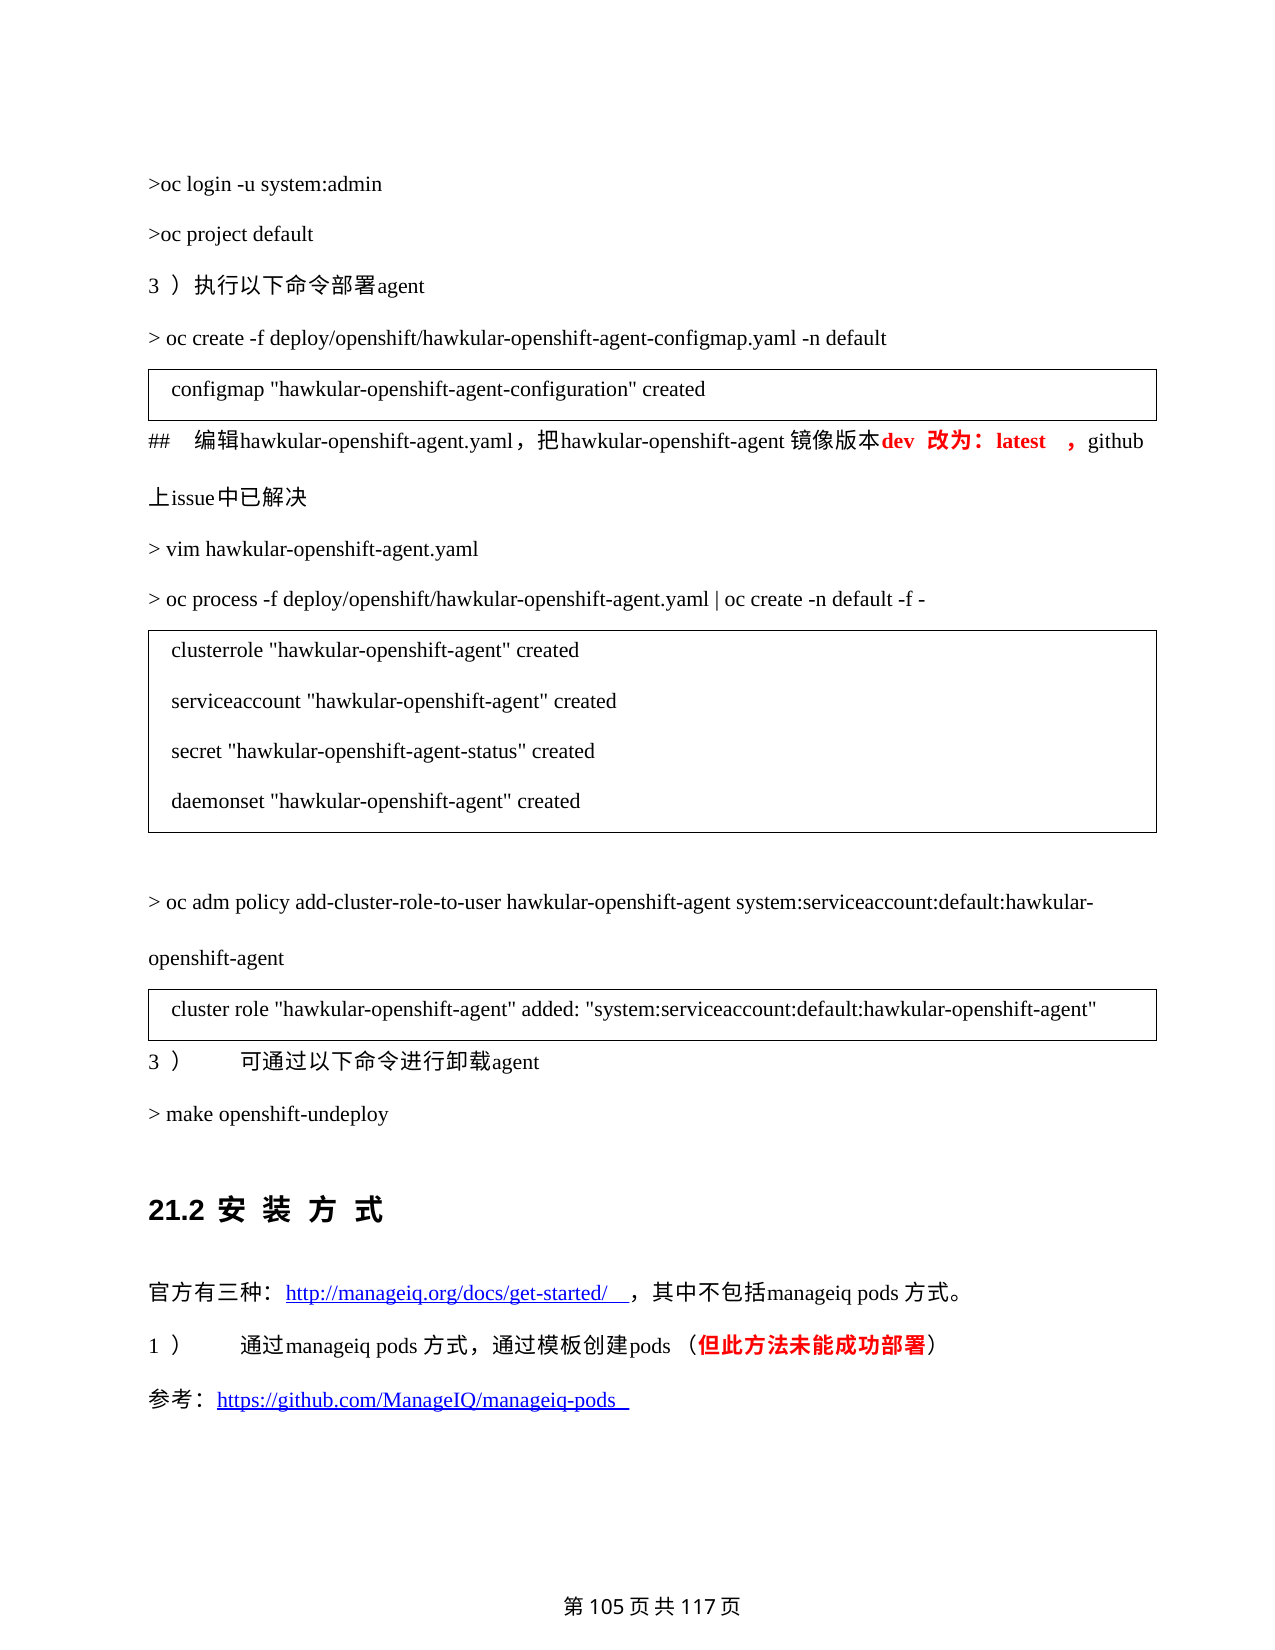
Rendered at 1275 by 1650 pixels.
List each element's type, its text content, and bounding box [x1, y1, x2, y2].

subtitle 安装方式 [148, 1170, 1156, 1245]
table_header configmap "hawkular-openshift-agent-configuration" created [149, 370, 1156, 419]
text >oc login -u system:admin [148, 165, 1156, 202]
text > oc process -f deploy/openshift/hawkular-openshift-agent.yaml | oc create -n default -f - [148, 580, 1156, 618]
table_header cluster role "hawkular-openshift-agent" added: "system:serviceaccount:default:hawkular-openshift-agent" [149, 990, 1156, 1040]
text > vim hawkular-openshift-agent.yaml [148, 530, 1156, 568]
text 官方有三种：http://manageiq.org/docs/get-started/，其中不包括manageiq pods方式。 [148, 1272, 1156, 1309]
list 可通过以下命令进行卸载agent [148, 1041, 1156, 1079]
text > oc adm policy add-cluster-role-to-user hawkular-openshift-agent system:serviceaccount:default:hawkular-openshift-agent [148, 883, 1156, 977]
text 3）执行以下命令部署agent [148, 265, 1156, 302]
text >oc project default [148, 215, 1156, 252]
list 通过manageiq pods方式，通过模板创建pods（但此方法未能成功部署） [148, 1325, 1156, 1363]
text > oc create -f deploy/openshift/hawkular-openshift-agent-configmap.yaml -n default [148, 318, 1156, 356]
text > make openshift-undeploy [148, 1094, 1156, 1132]
text ## 编辑hawkular-openshift-agent.yaml，把hawkular-openshift-agent镜像版本dev改为：latest，github上issue中已解决 [148, 421, 1156, 514]
text 参考：https://github.com/ManageIQ/manageiq-pods [148, 1379, 1156, 1416]
table_header clusterrole "hawkular-openshift-agent" created serviceaccount "hawkular-openshift-agent" created secret "hawkular-openshift-agent-status" created daemonset "hawkular-openshift-agent" created [149, 631, 1156, 832]
